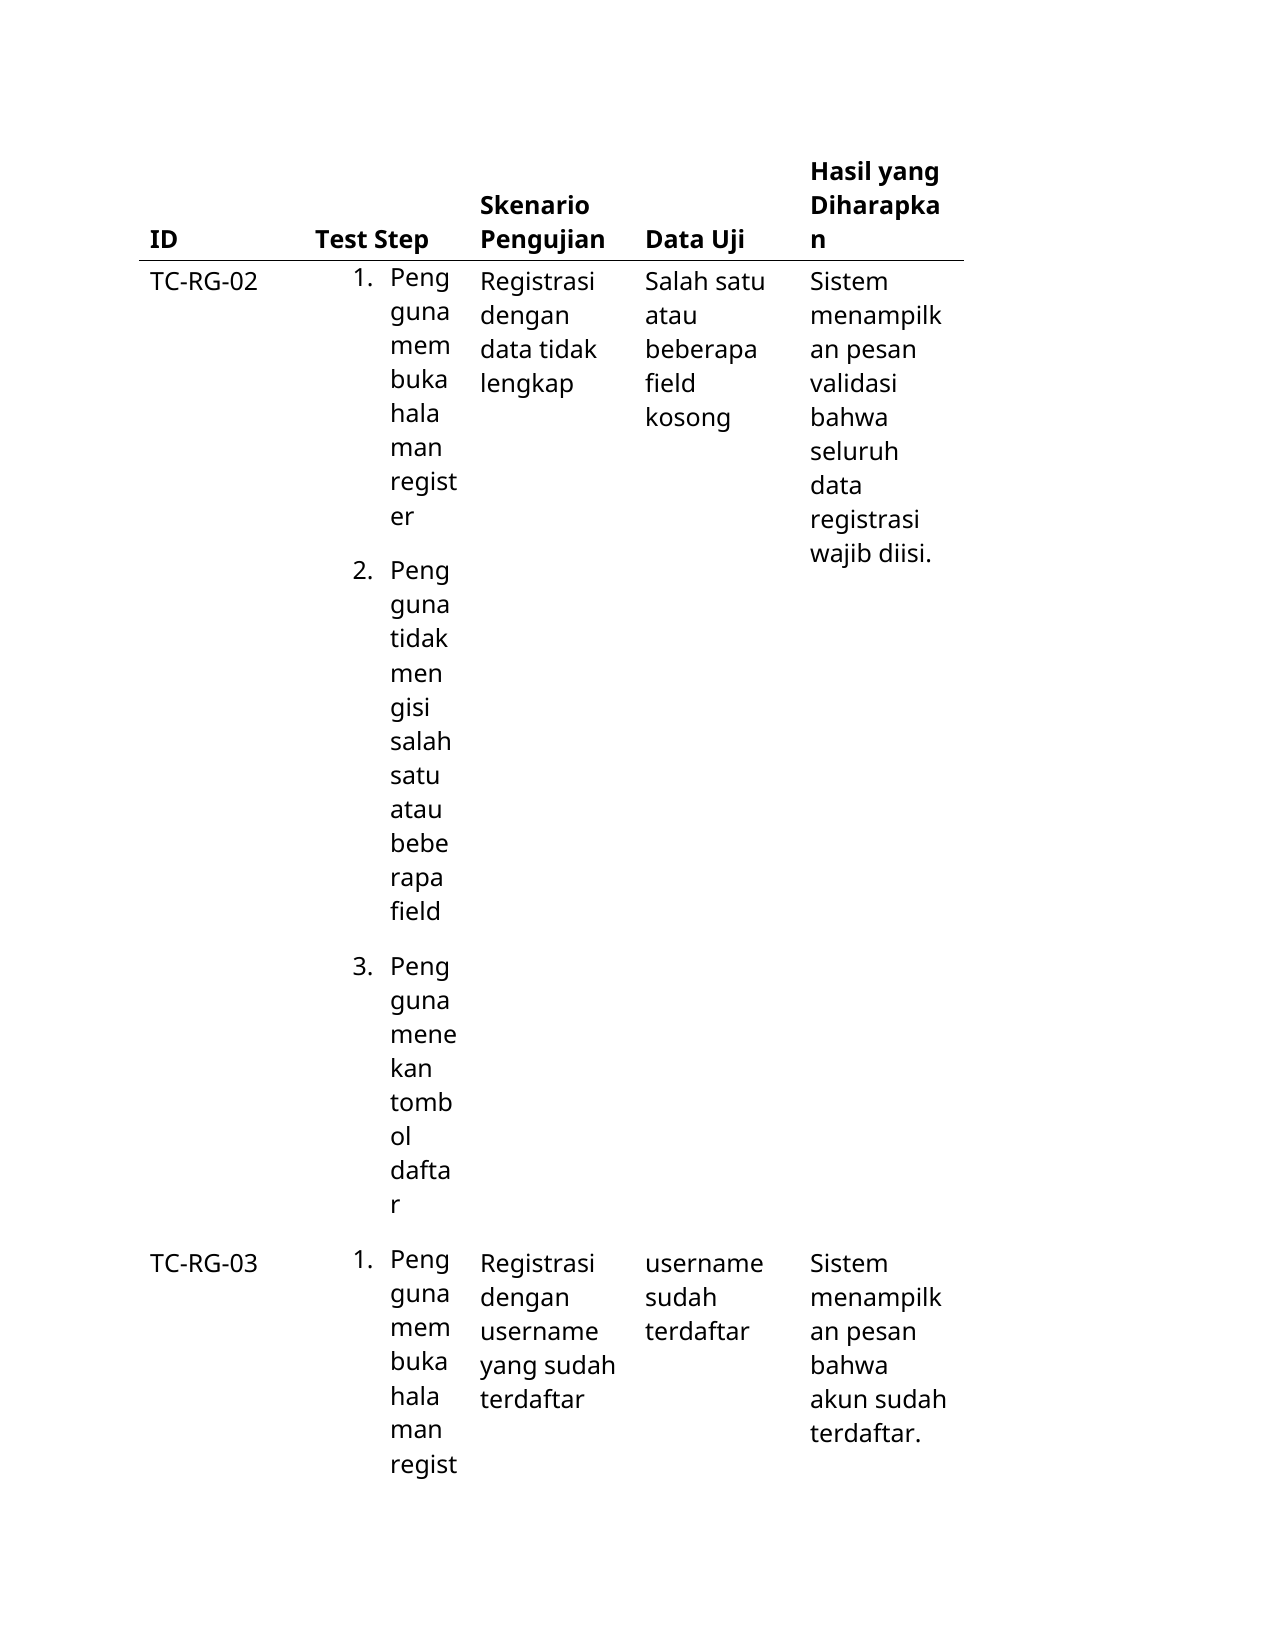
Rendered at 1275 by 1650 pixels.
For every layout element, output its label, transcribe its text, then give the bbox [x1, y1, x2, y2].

table_header ID [139, 150, 304, 260]
table_header Data Uji [634, 150, 799, 260]
table_cell Sistem menampilkan pesan validasi bahwa seluruh data registrasi wajib diisi. [799, 261, 964, 1242]
table_cell TC-RG-03 [139, 1242, 304, 1480]
table_header Skenario Pengujian [469, 150, 634, 260]
table_cell username sudah terdaftar [634, 1242, 799, 1480]
table_header Test Step [304, 150, 469, 260]
table_header Hasil yang Diharapkan [799, 150, 964, 260]
table_cell Registrasi dengan data tidak lengkap [469, 261, 634, 1242]
table_cell Salah satu atau beberapa field kosong [634, 261, 799, 1242]
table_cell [469, 1242, 634, 1480]
table_cell Pengguna membuka halaman register Pengguna tidak mengisi salah satu atau beberapa field Pengguna menekan tombol daftar [304, 261, 469, 1242]
table_cell TC-RG-02 [139, 261, 304, 1242]
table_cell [799, 1242, 964, 1480]
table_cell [304, 1242, 469, 1480]
